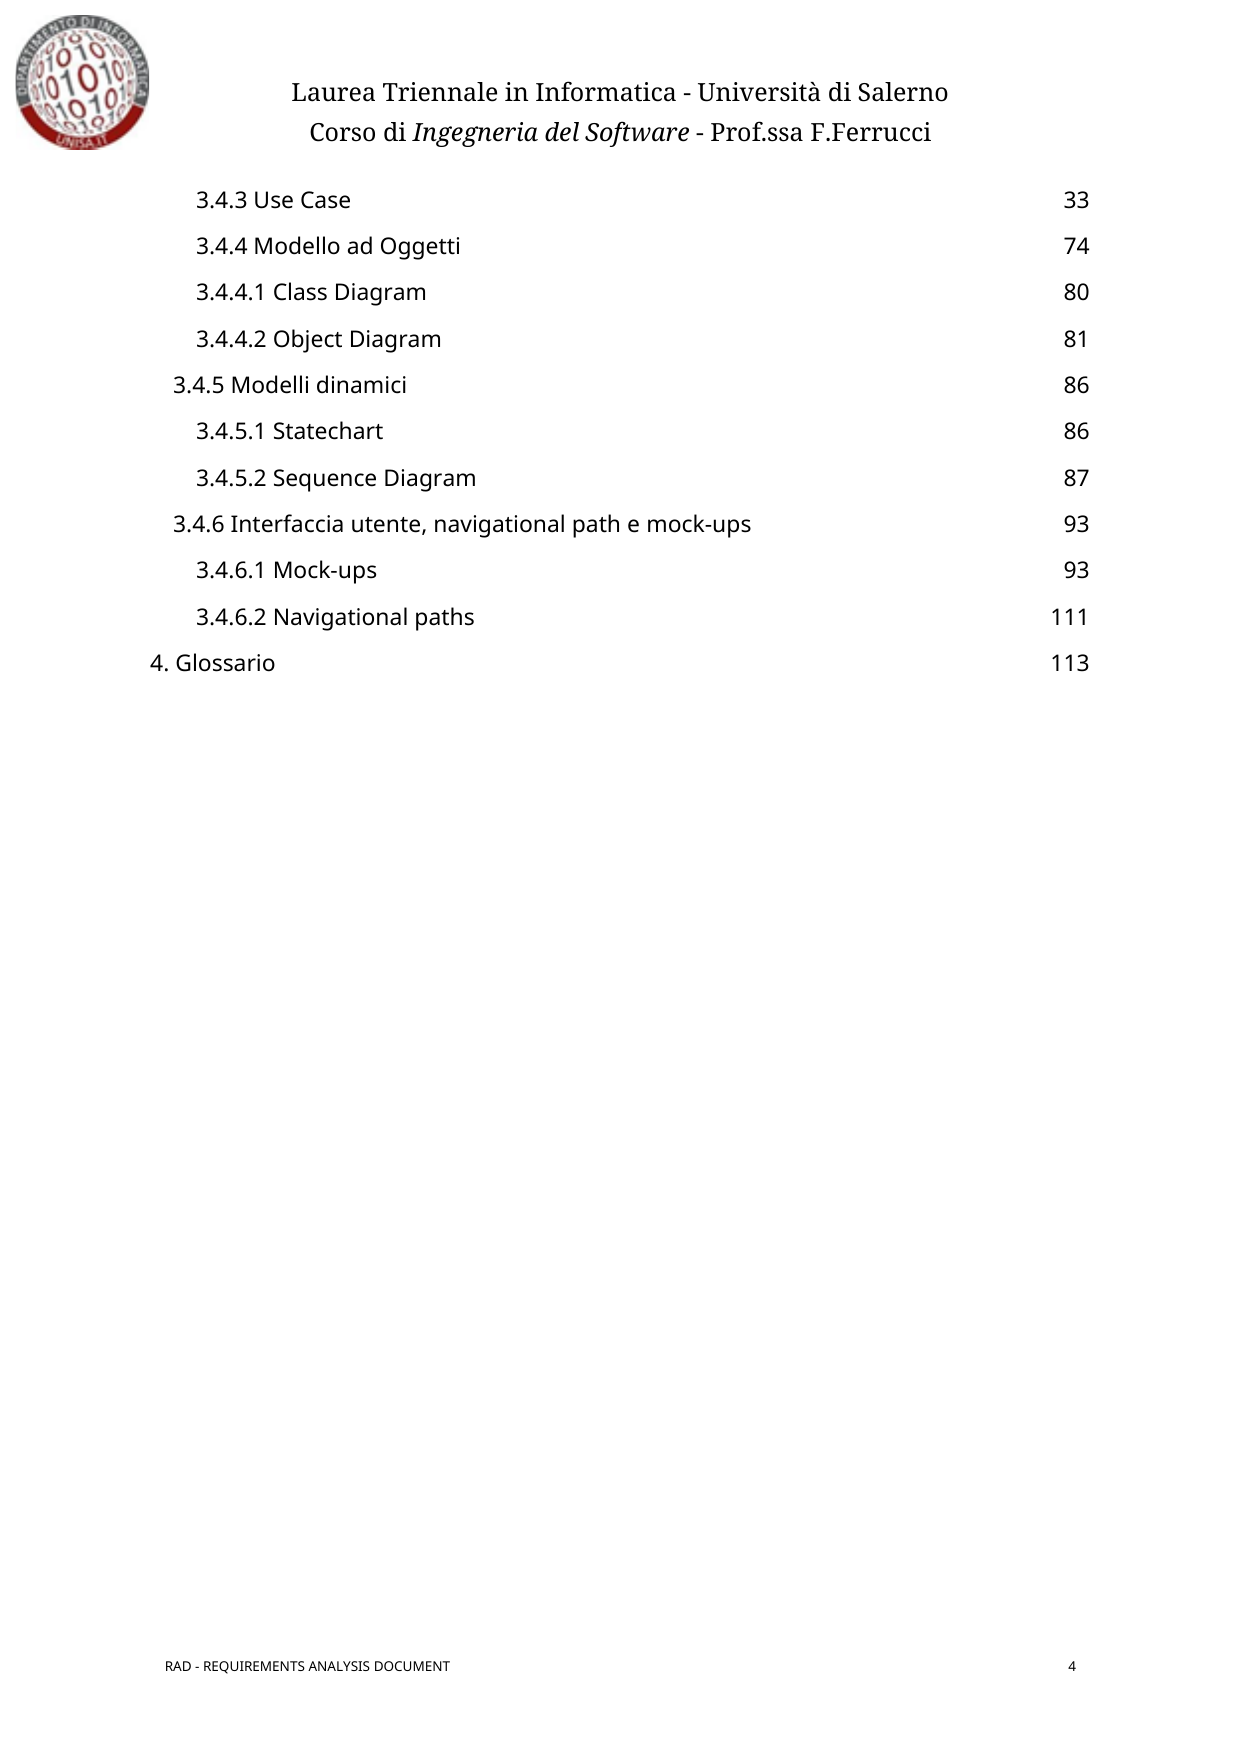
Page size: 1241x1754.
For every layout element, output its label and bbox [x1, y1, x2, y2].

picture [15, 15, 150, 150]
